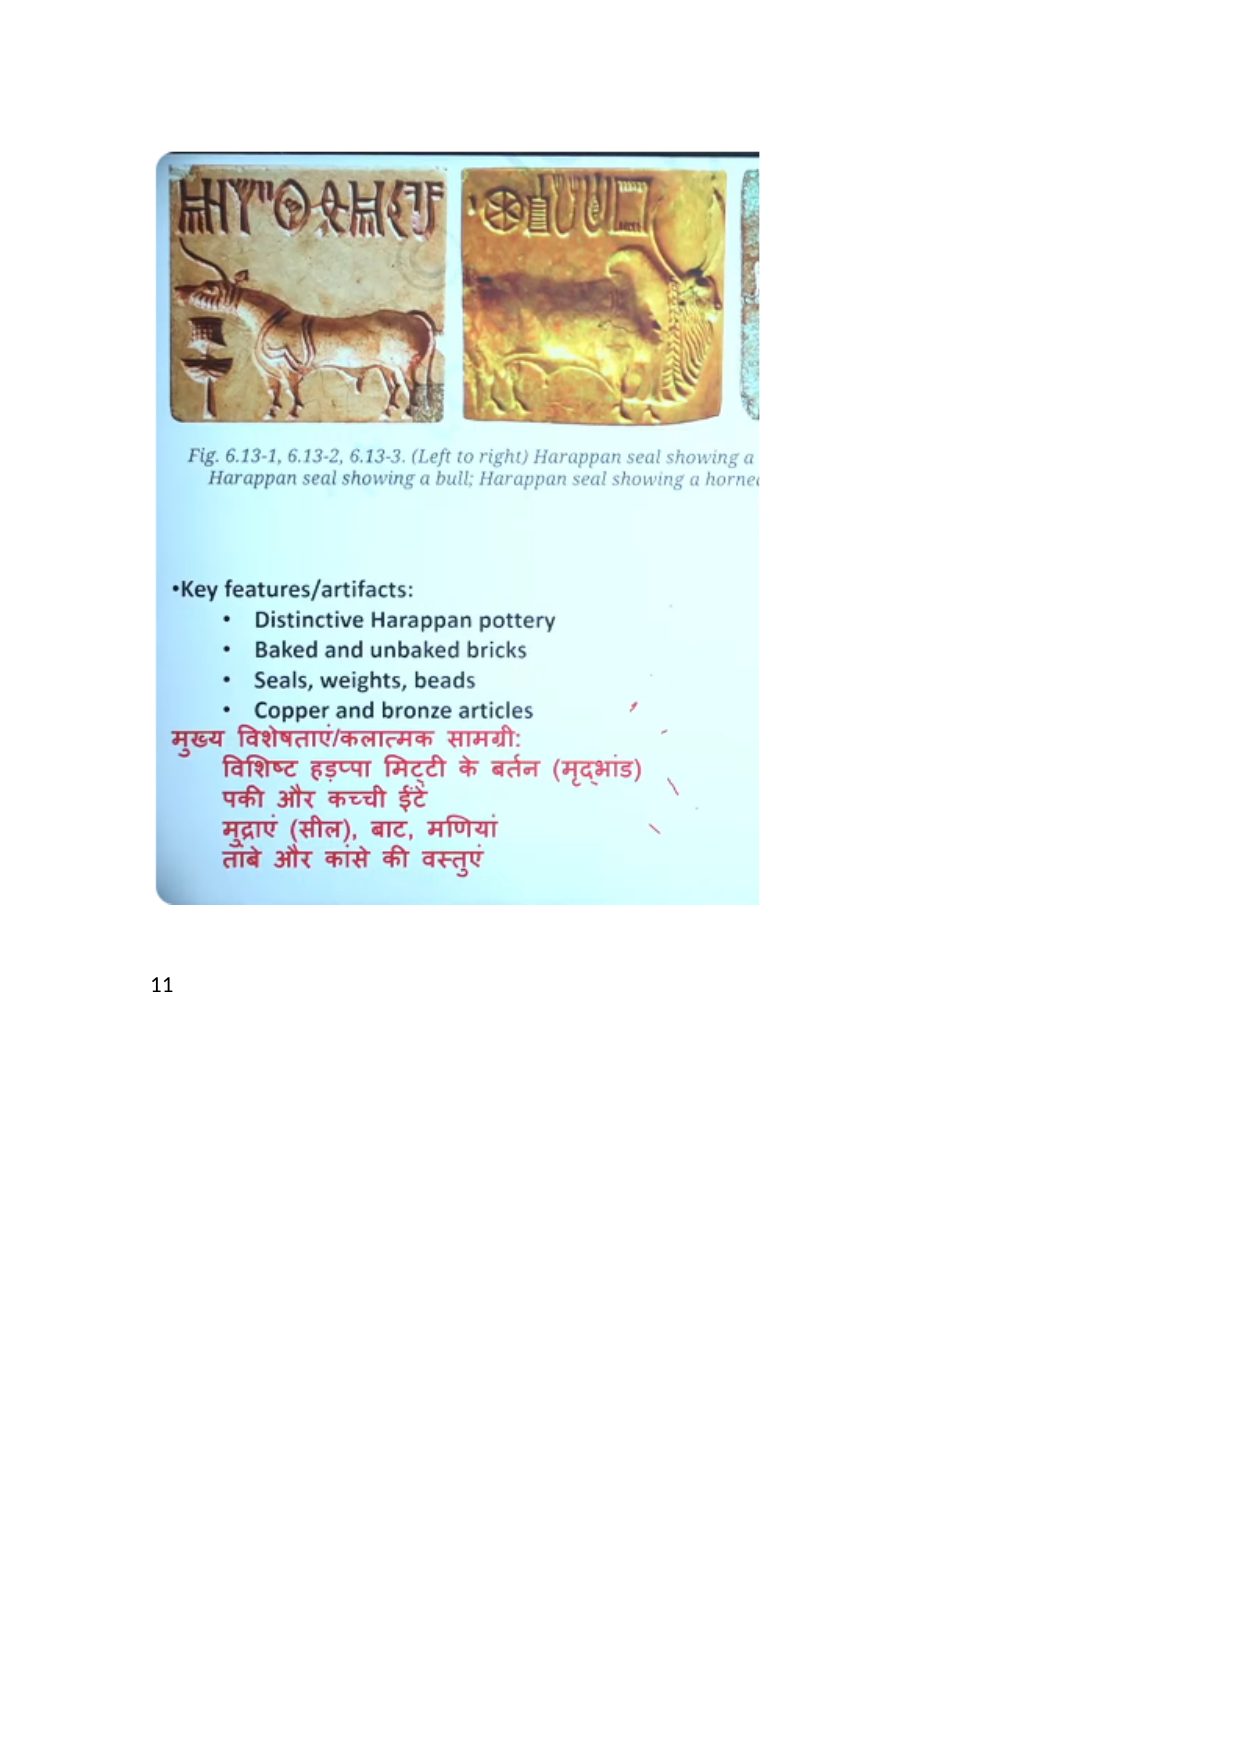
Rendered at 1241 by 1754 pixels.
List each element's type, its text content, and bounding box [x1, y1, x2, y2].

text 11 [150, 970, 1090, 998]
picture [150, 150, 760, 905]
